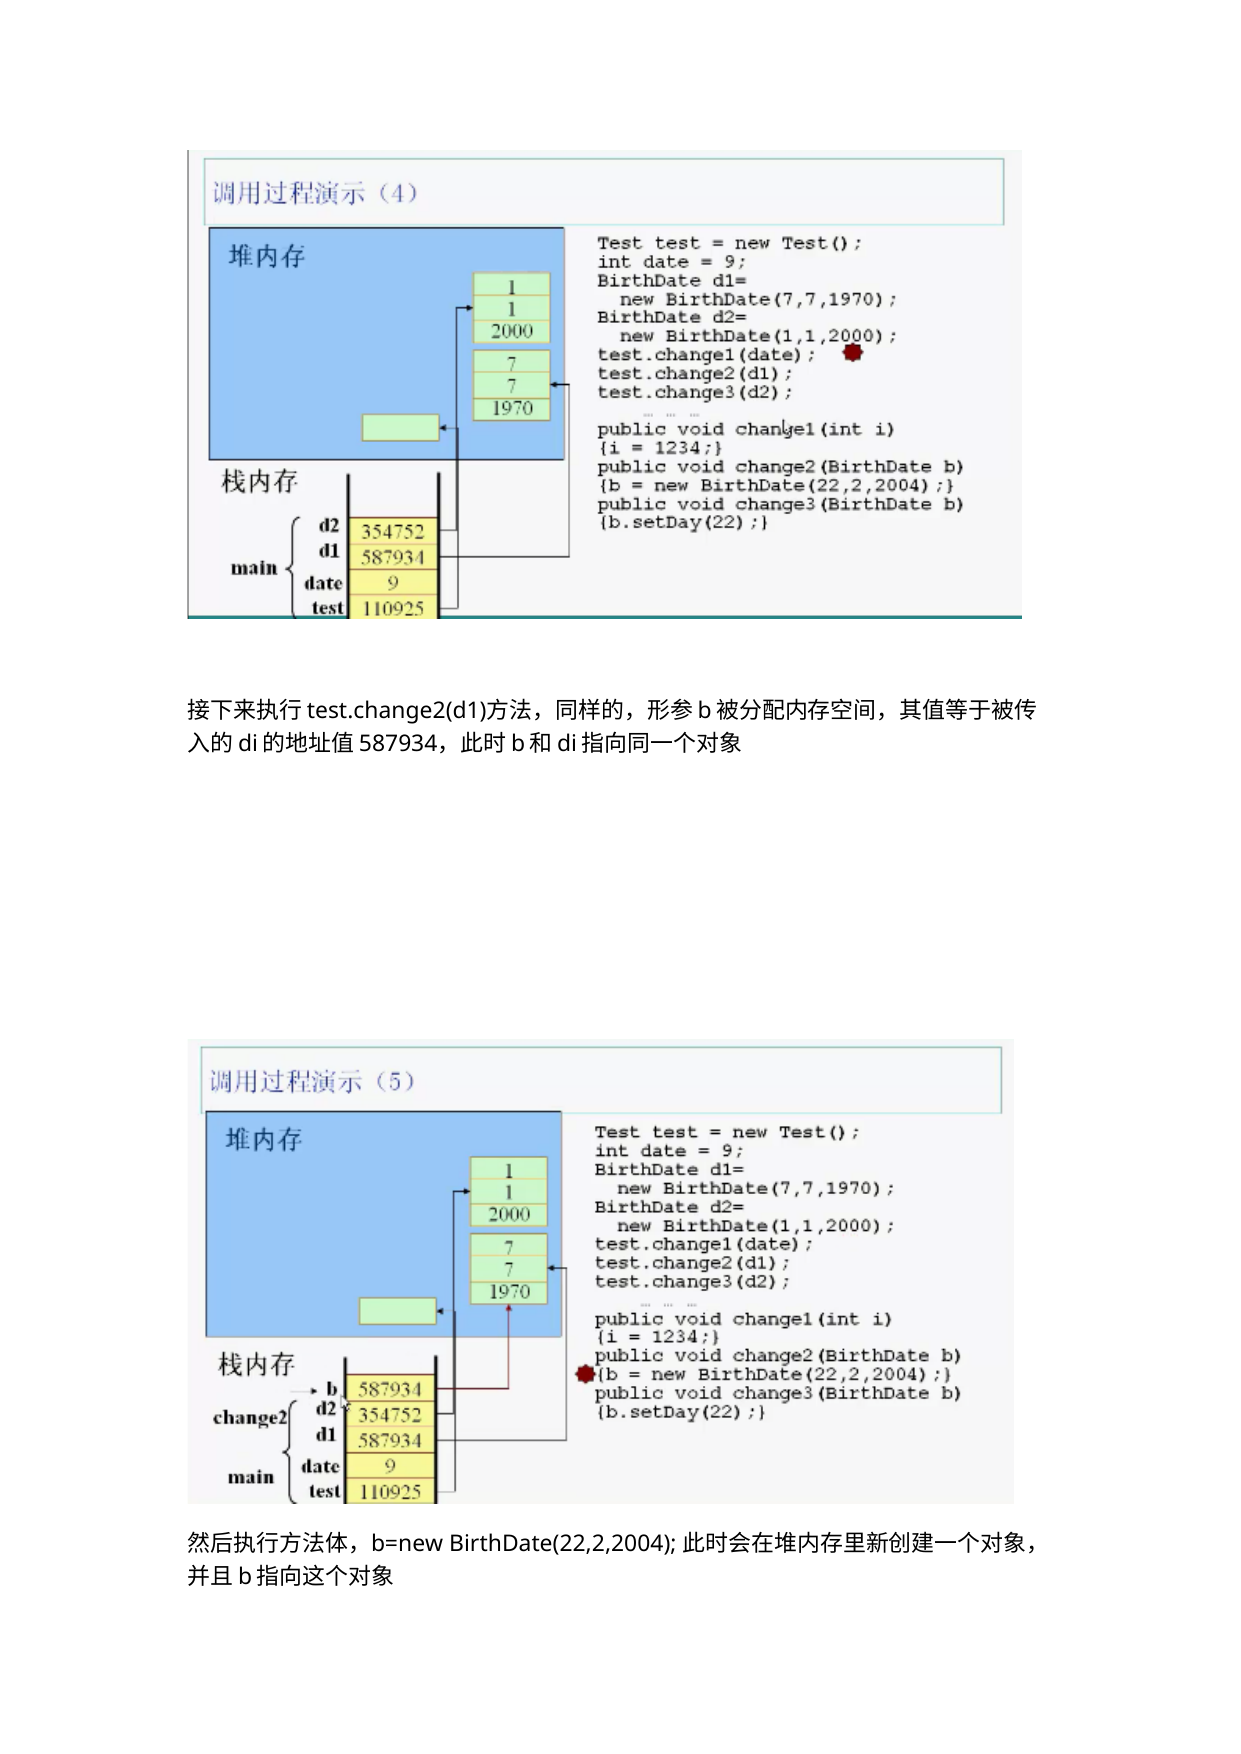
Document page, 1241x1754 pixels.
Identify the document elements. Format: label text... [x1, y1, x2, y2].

text 然后执行方法体，b=new BirthDate(22,2,2004); 此时会在堆内存里新创建一个对象，并且b指向这个对象 [187, 1524, 1053, 1591]
picture [187, 1039, 1014, 1504]
picture [187, 150, 1022, 619]
text 接下来执行test.change2(d1)方法，同样的，形参b被分配内存空间，其值等于被传入的di的地址值587934，此时b和di指向同一个对象 [187, 692, 1053, 758]
